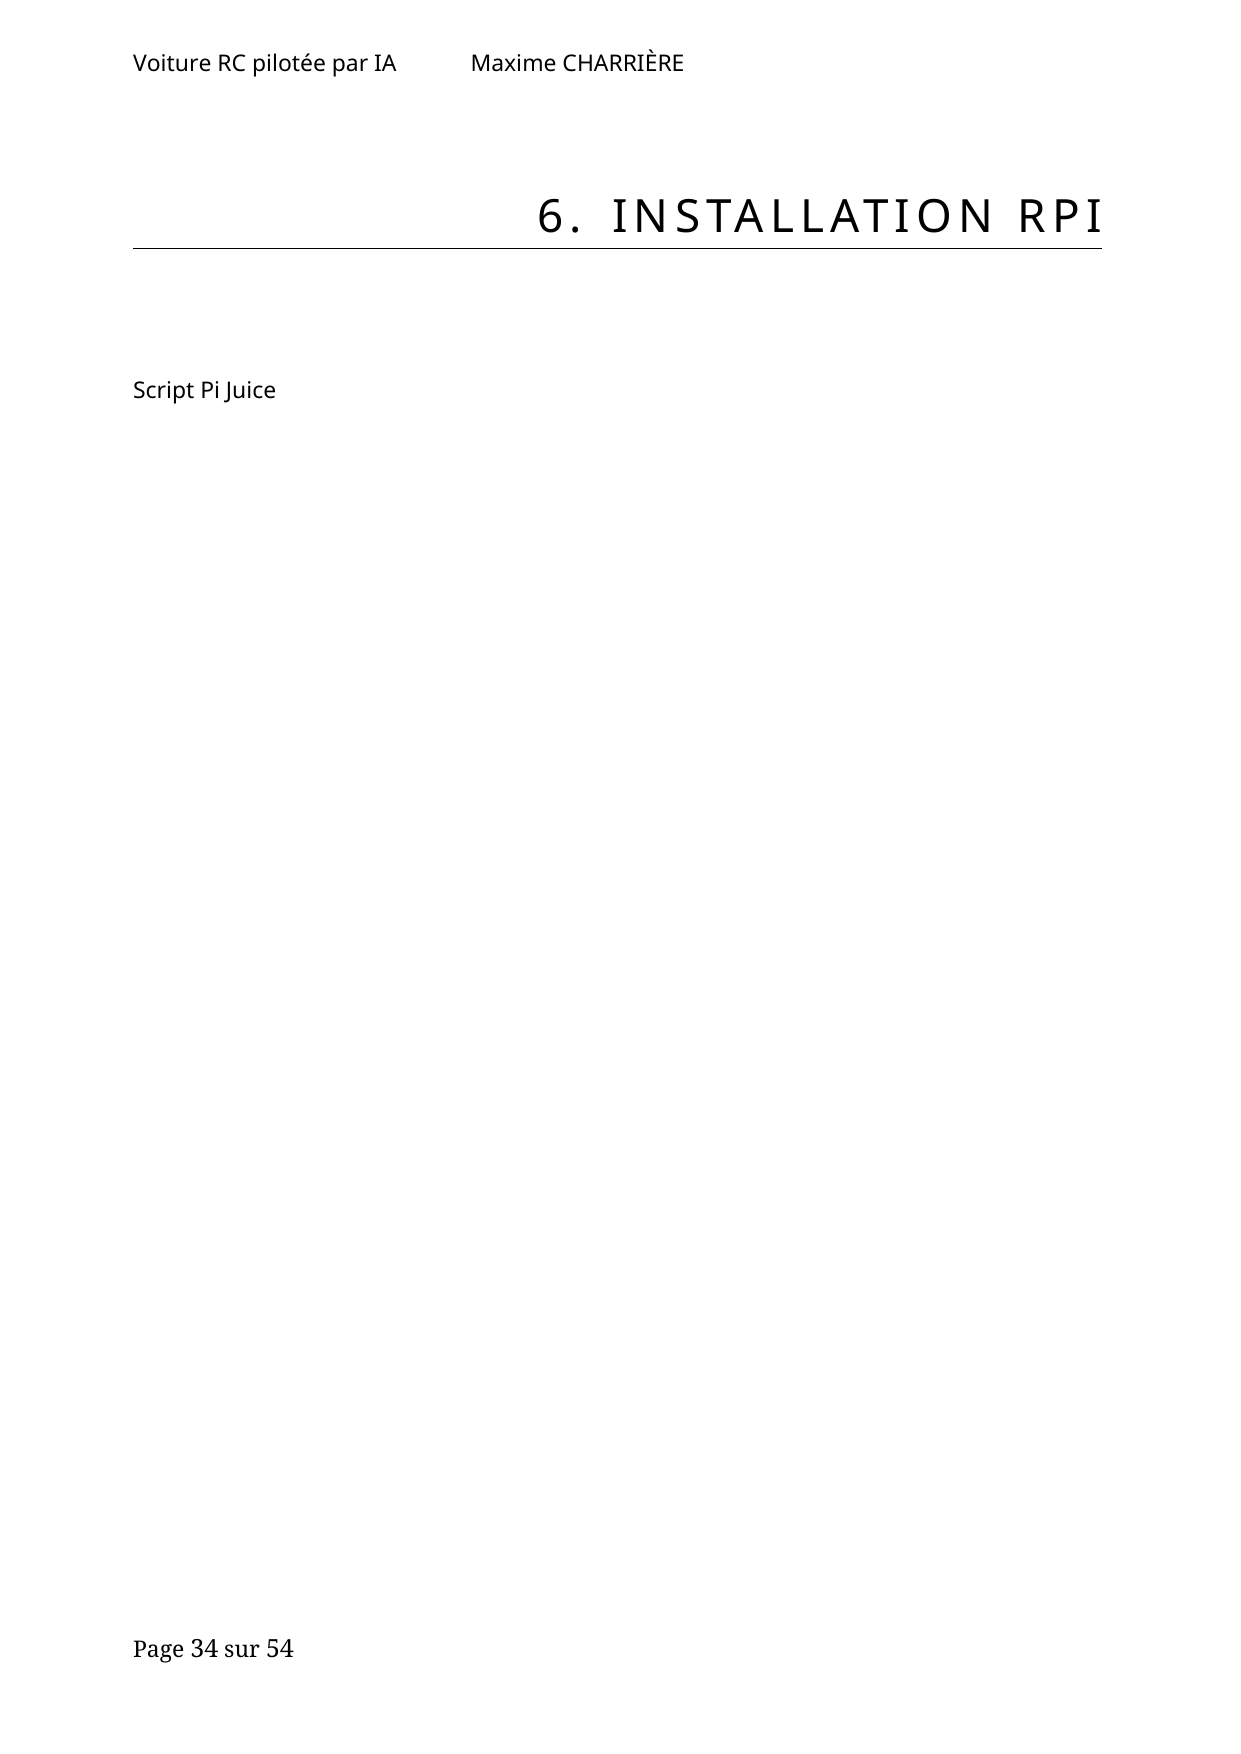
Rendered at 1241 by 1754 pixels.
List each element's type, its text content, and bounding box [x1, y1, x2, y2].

text Script Pi Juice [133, 374, 1102, 405]
subtitle Installation RPi [133, 183, 1102, 248]
